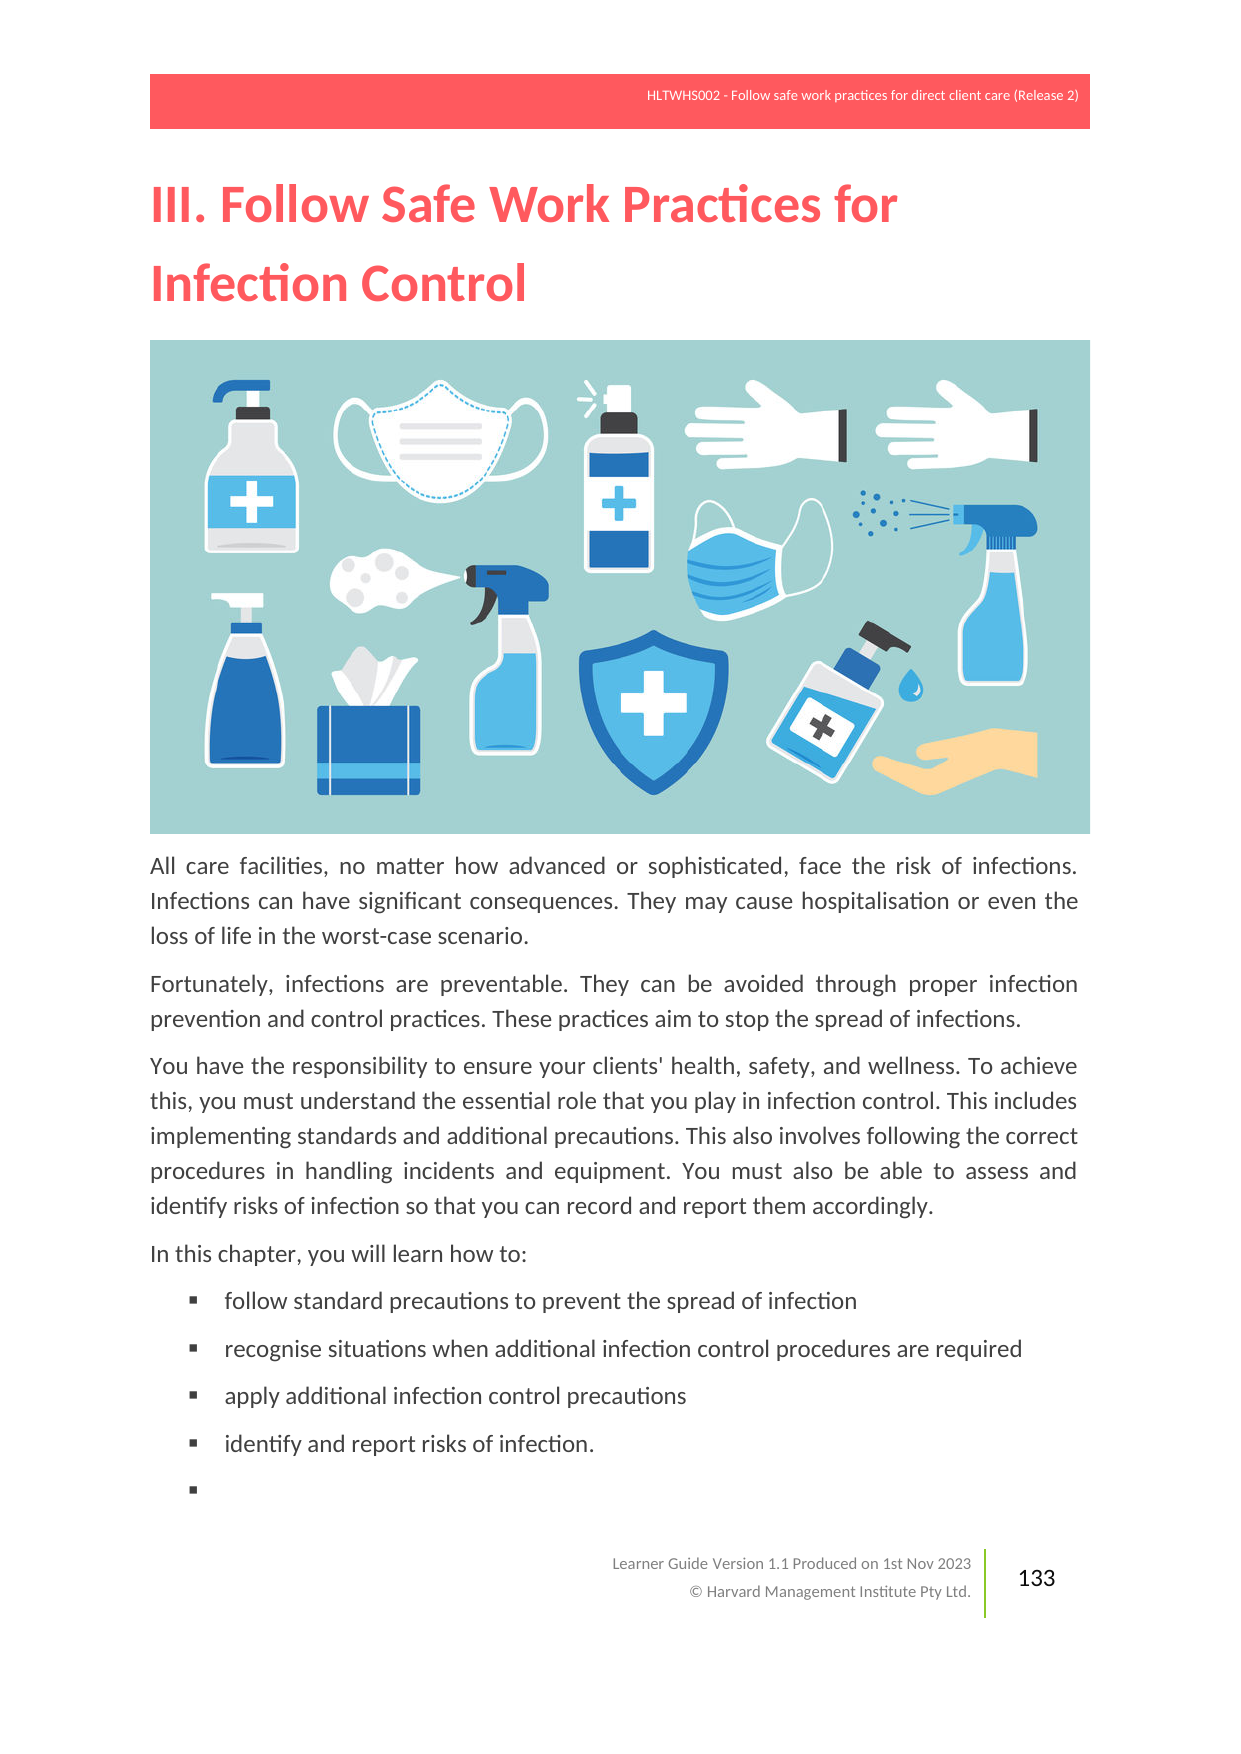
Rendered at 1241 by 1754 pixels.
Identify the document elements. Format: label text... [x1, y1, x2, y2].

list follow standard precautions to prevent the spread of infection [187, 1285, 1079, 1316]
list recognise situations when additional infection control procedures are required [187, 1333, 1079, 1363]
text Fortunately, infections are preventable. They can be avoided through proper infection prevention and control practices. These practices aim to stop the spread of infections. [150, 968, 1079, 1033]
text You have the responsibility to ensure your clients' health, safety, and wellness. To achieve this, you must understand the essential role that you play in infection control. This includes implementing standards and additional precautions. This also involves following the correct procedures in handling incidents and equipment. You must also be able to assess and identify risks of infection so that you can record and report them accordingly. [150, 1050, 1079, 1221]
picture [150, 340, 1091, 834]
text In this chapter, you will learn how to: [150, 1238, 1079, 1268]
list apply additional infection control precautions [187, 1380, 1079, 1411]
subtitle III. Follow Safe Work Practices for Infection Control [150, 169, 1079, 315]
list identify and report risks of infection. [187, 1428, 1079, 1458]
text All care facilities, no matter how advanced or sophisticated, face the risk of infections. Infections can have significant consequences. They may cause hospitalisation or even the loss of life in the worst-case scenario. [150, 850, 1079, 951]
